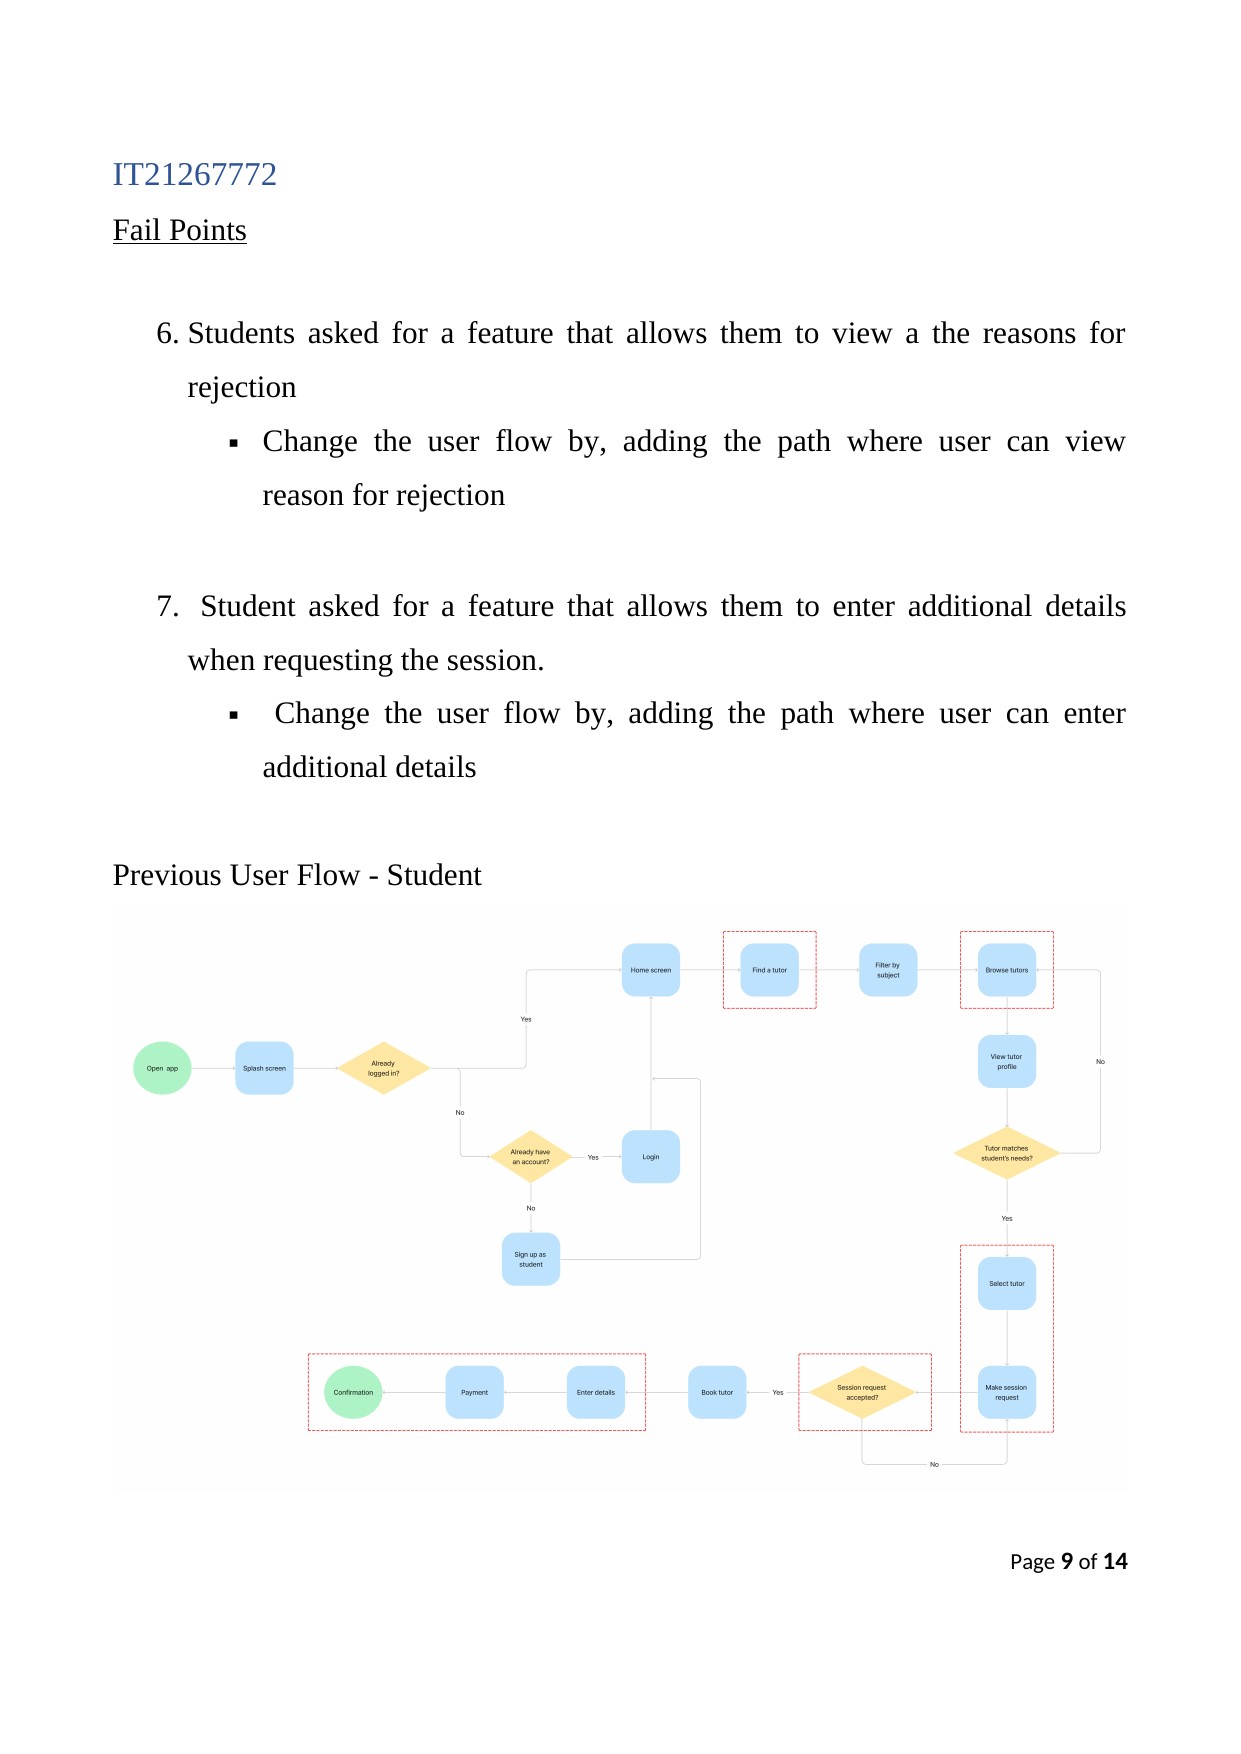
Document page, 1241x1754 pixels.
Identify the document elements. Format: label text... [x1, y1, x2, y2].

list Change the user flow by, adding the path where user can view reason for rejection [225, 422, 1128, 512]
list Student asked for a feature that allows them to enter additional details when requesting the session. [187, 587, 1128, 677]
text Fail Points [112, 212, 1128, 248]
list Change the user flow by, adding the path where user can enter additional details [225, 695, 1128, 784]
text Previous User Flow - Student [112, 856, 1128, 892]
list Students asked for a feature that allows them to view a the reasons for rejection [187, 314, 1128, 404]
subtitle IT21267772 [112, 154, 1128, 192]
